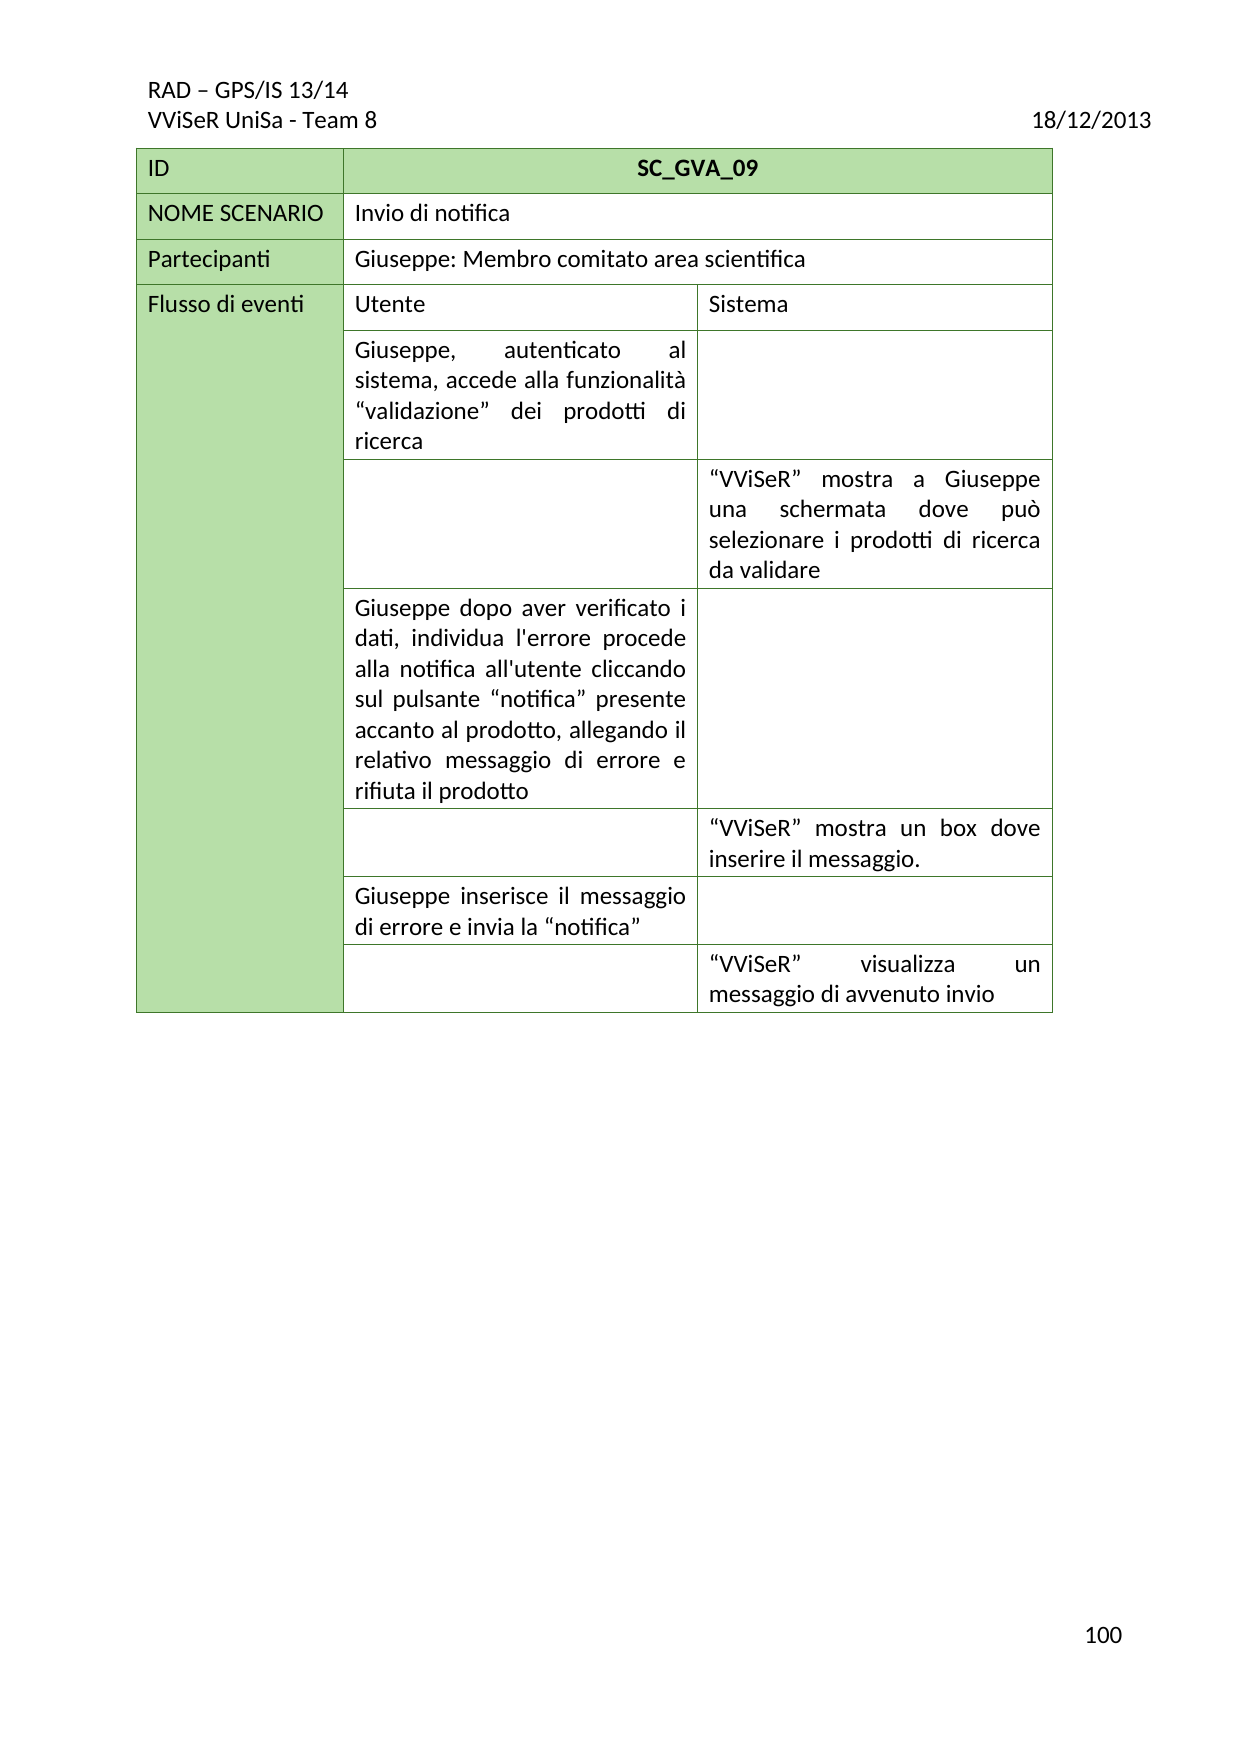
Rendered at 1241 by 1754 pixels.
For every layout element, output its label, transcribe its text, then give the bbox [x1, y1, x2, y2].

table_cell Partecipanti [137, 240, 343, 284]
table_cell [344, 809, 697, 876]
table_cell NOME SCENARIO [137, 194, 343, 239]
table_cell Giuseppe dopo aver verificato i dati, individua l'errore procede alla notifica all'utente cliccando sul pulsante “notifica” presente accanto al prodotto, allegando il relativo messaggio di errore e rifiuta il prodotto [344, 589, 697, 808]
table_cell Invio di notifica [344, 194, 1052, 239]
table_header SC_GVA_09 [344, 149, 1052, 193]
table_cell Flusso di eventi [137, 285, 343, 1012]
table_cell [698, 589, 1052, 808]
table_cell [344, 460, 697, 588]
table_cell [344, 945, 697, 1012]
table_header ID [137, 149, 343, 193]
table_cell [698, 877, 1052, 944]
table_cell “VViSeR” mostra un box dove inserire il messaggio. [698, 809, 1052, 876]
table_cell “VViSeR” mostra a Giuseppe una schermata dove può selezionare i prodotti di ricerca da validare [698, 460, 1052, 588]
table_cell Giuseppe inserisce il messaggio di errore e invia la “notifica” [344, 877, 697, 944]
table_cell Utente [344, 285, 697, 330]
table_cell Sistema [698, 285, 1052, 330]
table_cell Giuseppe: Membro comitato area scientifica [344, 240, 1052, 284]
table_cell Giuseppe, autenticato al sistema, accede alla funzionalità “validazione” dei prodotti di ricerca [344, 331, 697, 459]
table_cell [698, 331, 1052, 459]
table_cell “VViSeR” visualizza un messaggio di avvenuto invio [698, 945, 1052, 1012]
